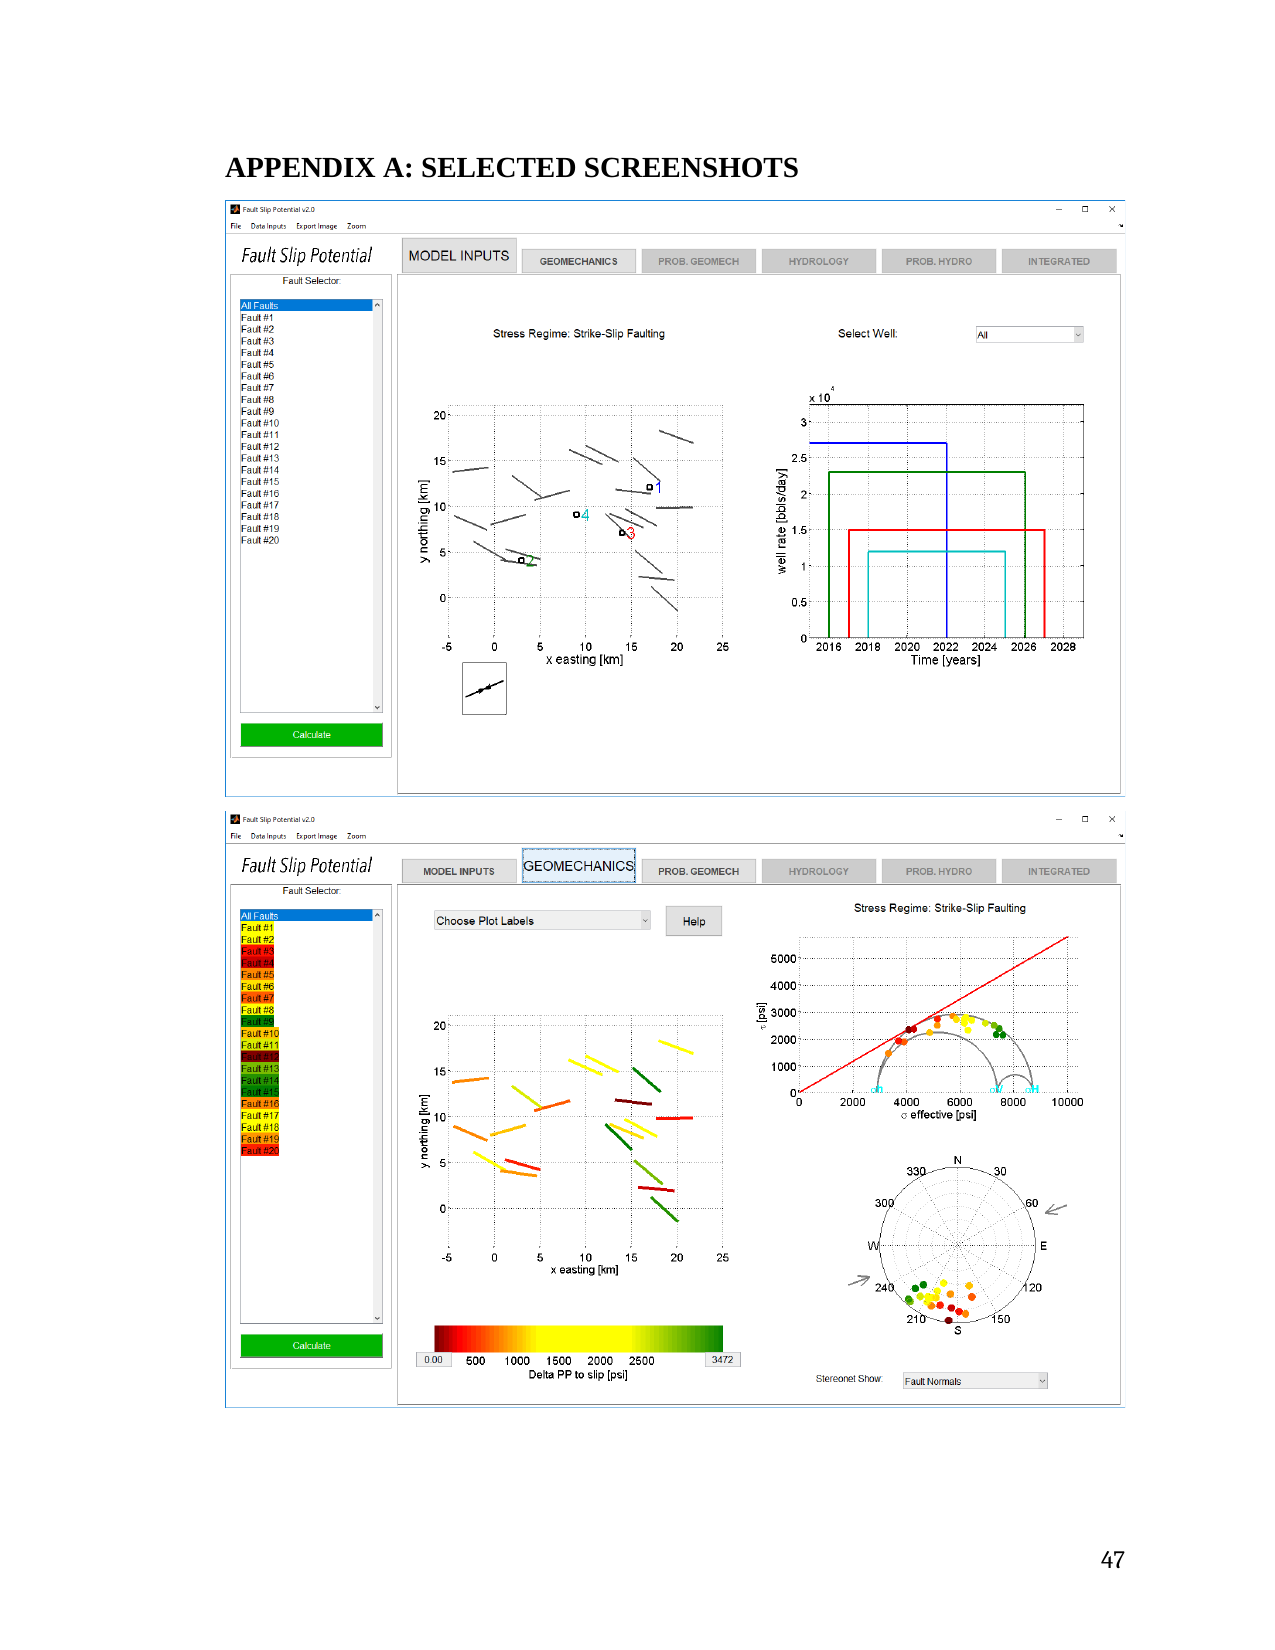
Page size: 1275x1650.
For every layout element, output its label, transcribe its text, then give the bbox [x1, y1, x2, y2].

picture [225, 200, 1125, 797]
subtitle APPENDIX A: SELECTED SCREENSHOTS [225, 150, 1125, 183]
picture [225, 811, 1125, 1408]
